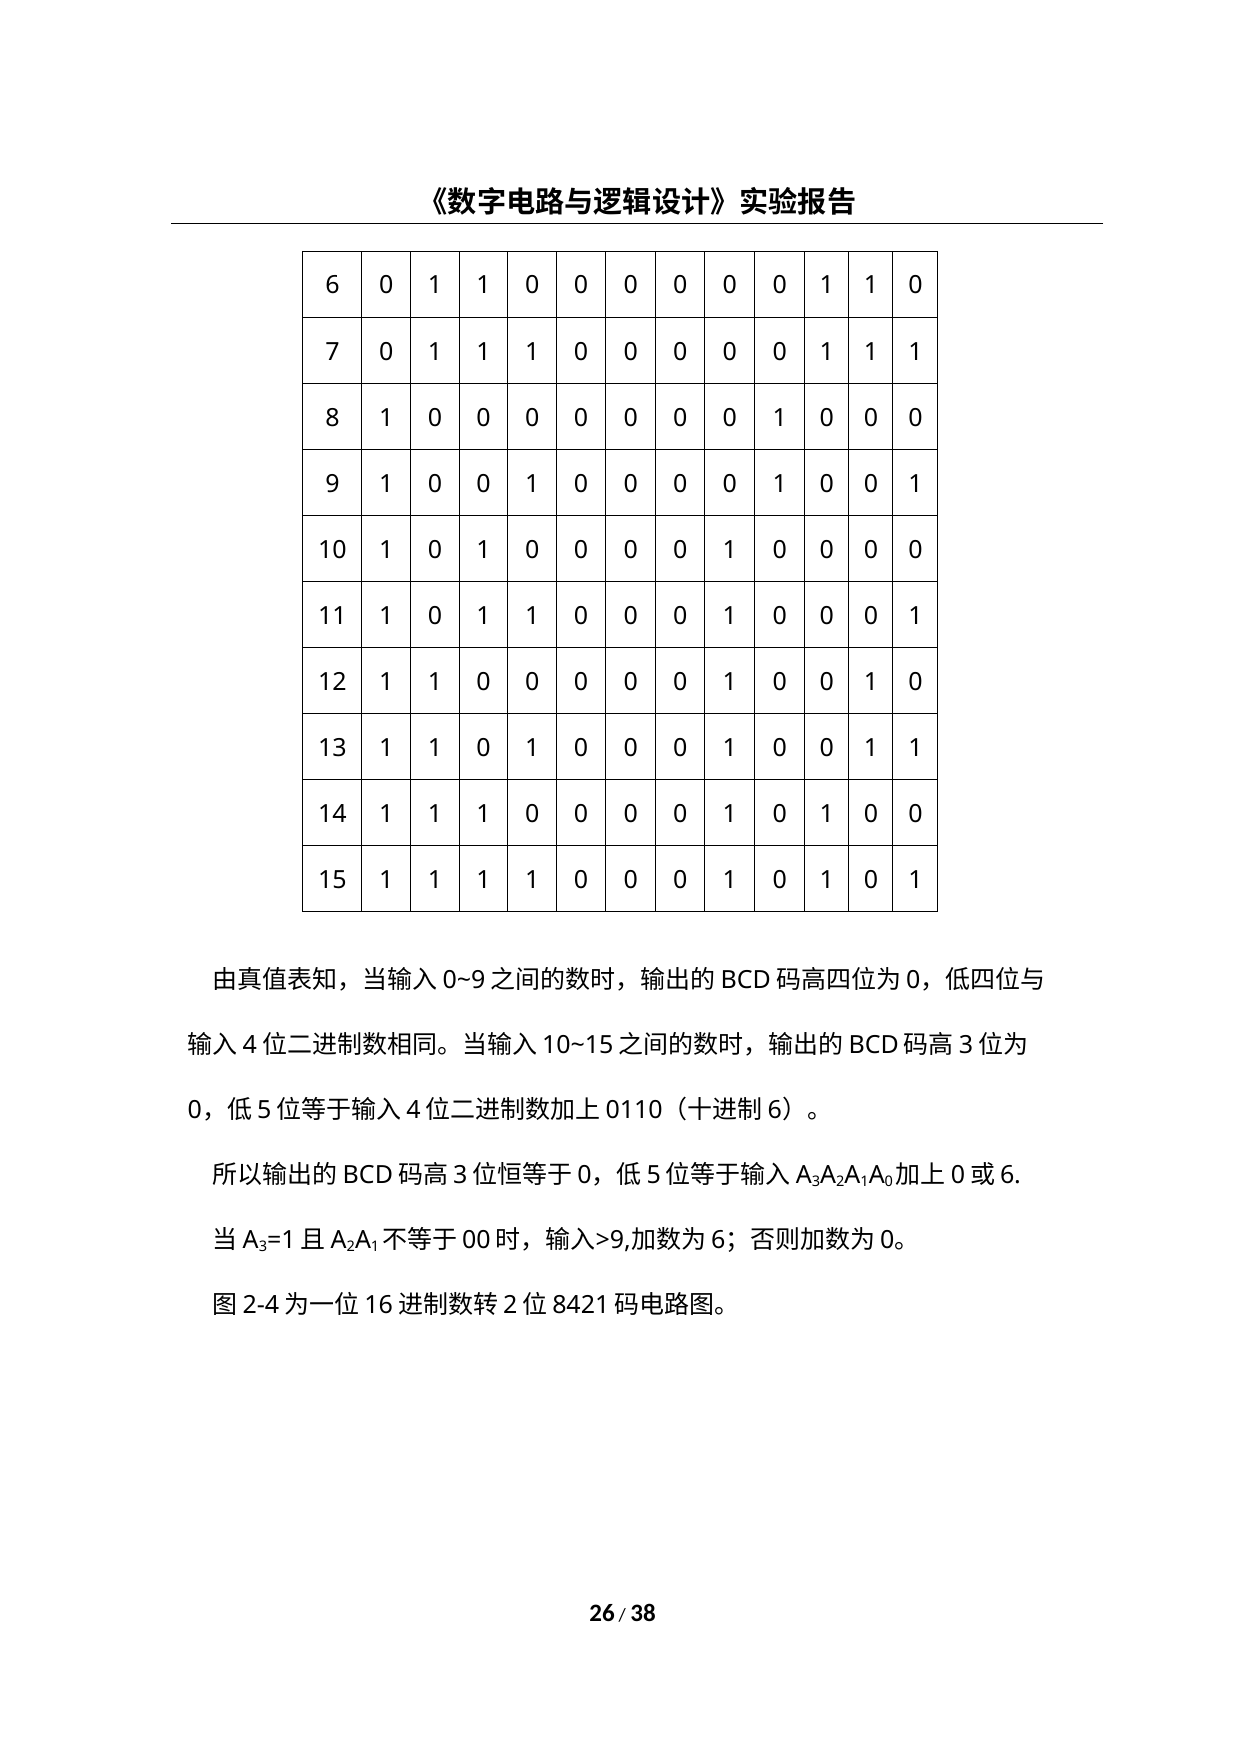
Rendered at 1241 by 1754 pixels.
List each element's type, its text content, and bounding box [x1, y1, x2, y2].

table_cell 1 [893, 450, 937, 515]
table_cell 1 [849, 318, 892, 383]
table_cell 0 [893, 780, 937, 845]
table_cell 0 [606, 648, 655, 713]
table_cell 1 [362, 648, 410, 713]
table_cell 0 [606, 252, 655, 317]
table_cell 0 [656, 252, 704, 317]
table_cell 1 [508, 450, 556, 515]
table_cell 1 [411, 648, 459, 713]
table_cell 1 [508, 318, 556, 383]
table_cell 1 [508, 714, 556, 779]
table_cell 1 [705, 582, 754, 647]
table_cell 0 [656, 780, 704, 845]
table_cell 1 [411, 252, 459, 317]
table_cell 0 [805, 516, 848, 581]
table_cell 0 [557, 648, 605, 713]
table_cell 0 [705, 450, 754, 515]
table_cell 1 [849, 714, 892, 779]
table_cell 1 [460, 582, 507, 647]
table_cell 0 [755, 318, 804, 383]
table_cell 1 [411, 846, 459, 911]
table_cell 0 [805, 648, 848, 713]
table_cell 1 [893, 318, 937, 383]
table_cell 0 [557, 450, 605, 515]
table_cell 0 [557, 582, 605, 647]
table_cell 0 [557, 318, 605, 383]
table_cell 0 [893, 252, 937, 317]
table_cell 0 [849, 384, 892, 449]
table_cell 0 [411, 516, 459, 581]
table_cell 1 [705, 846, 754, 911]
table_cell 0 [755, 714, 804, 779]
table_cell 0 [805, 384, 848, 449]
table_cell 14 [303, 780, 361, 845]
table_cell 0 [656, 516, 704, 581]
table_cell 0 [755, 780, 804, 845]
table_cell 11 [303, 582, 361, 647]
table_cell 0 [557, 846, 605, 911]
table_cell 7 [303, 318, 361, 383]
table_cell 13 [303, 714, 361, 779]
text 图2-4为一位16进制数转2位8421码电路图。 [187, 1270, 1053, 1335]
table_cell 1 [362, 450, 410, 515]
table_cell 1 [705, 714, 754, 779]
table_cell 1 [460, 516, 507, 581]
table_cell 1 [805, 846, 848, 911]
table_cell 0 [460, 648, 507, 713]
table_cell 0 [411, 450, 459, 515]
table_cell 0 [805, 582, 848, 647]
table_cell 1 [508, 846, 556, 911]
table_cell 0 [606, 846, 655, 911]
table_cell 1 [508, 582, 556, 647]
table_cell 0 [508, 252, 556, 317]
table_cell 0 [755, 582, 804, 647]
table_cell 0 [362, 318, 410, 383]
table_cell 1 [411, 318, 459, 383]
table_cell 0 [893, 648, 937, 713]
table_cell 0 [705, 318, 754, 383]
table_cell 1 [805, 318, 848, 383]
table_cell 0 [606, 516, 655, 581]
text 由真值表知，当输入0~9之间的数时，输出的BCD码高四位为0，低四位与输入4位二进制数相同。当输入10~15之间的数时，输出的BCD码高3位为0，低5位等于输入4位二进制数加上0110（十进制6）。 [187, 945, 1053, 1140]
table_cell 1 [362, 780, 410, 845]
table_cell 0 [893, 516, 937, 581]
table_cell 1 [460, 846, 507, 911]
table_cell 0 [849, 450, 892, 515]
table_cell 0 [606, 582, 655, 647]
table_cell 10 [303, 516, 361, 581]
table_cell 0 [656, 582, 704, 647]
table_cell 0 [849, 516, 892, 581]
table_cell 0 [656, 846, 704, 911]
text 当A3=1且A2A1不等于00时，输入>9,加数为6；否则加数为0。 [187, 1205, 1053, 1270]
table_cell 0 [755, 846, 804, 911]
table_cell 0 [606, 714, 655, 779]
table_cell 0 [460, 450, 507, 515]
table_cell 0 [508, 384, 556, 449]
table_cell 0 [606, 318, 655, 383]
table_cell 0 [606, 384, 655, 449]
table_cell 0 [411, 384, 459, 449]
table_cell 0 [557, 252, 605, 317]
table_cell 1 [705, 648, 754, 713]
table_cell 0 [755, 516, 804, 581]
table_cell 0 [849, 780, 892, 845]
table_cell 12 [303, 648, 361, 713]
table_cell 1 [705, 516, 754, 581]
table_cell 1 [362, 846, 410, 911]
table_cell 0 [656, 648, 704, 713]
table_cell 0 [656, 714, 704, 779]
table_cell 8 [303, 384, 361, 449]
table_cell 0 [460, 714, 507, 779]
table_cell 0 [705, 252, 754, 317]
table_cell 0 [460, 384, 507, 449]
text 所以输出的BCD码高3位恒等于0，低5位等于输入A3A2A1A0加上0或6. [187, 1140, 1053, 1205]
table_cell 1 [460, 252, 507, 317]
table_cell 1 [362, 582, 410, 647]
table_cell 0 [557, 780, 605, 845]
table_cell 0 [508, 648, 556, 713]
table_cell 1 [893, 582, 937, 647]
table_cell 0 [893, 384, 937, 449]
table_cell 9 [303, 450, 361, 515]
table_cell 0 [557, 714, 605, 779]
table_cell 0 [656, 318, 704, 383]
table_cell 1 [411, 714, 459, 779]
table_cell 1 [755, 450, 804, 515]
table_cell 1 [849, 648, 892, 713]
table_cell 0 [411, 582, 459, 647]
table_cell 0 [755, 252, 804, 317]
table_cell 1 [411, 780, 459, 845]
table_cell 0 [606, 450, 655, 515]
table_cell 1 [893, 714, 937, 779]
table_cell 0 [508, 516, 556, 581]
table_cell 1 [460, 318, 507, 383]
table_cell 1 [755, 384, 804, 449]
table_cell 0 [849, 582, 892, 647]
table_cell 0 [362, 252, 410, 317]
table_cell 1 [362, 714, 410, 779]
table_cell 0 [805, 714, 848, 779]
table_cell 0 [755, 648, 804, 713]
table_cell 6 [303, 252, 361, 317]
table_cell 0 [557, 384, 605, 449]
table_cell 0 [656, 384, 704, 449]
table_cell 0 [606, 780, 655, 845]
table_cell 1 [805, 780, 848, 845]
table_cell 0 [705, 384, 754, 449]
table_cell 1 [805, 252, 848, 317]
table_cell 1 [362, 516, 410, 581]
table_cell 0 [508, 780, 556, 845]
table_cell 0 [849, 846, 892, 911]
table_cell 1 [705, 780, 754, 845]
table_cell 0 [656, 450, 704, 515]
table_cell 15 [303, 846, 361, 911]
table_cell 1 [849, 252, 892, 317]
table_cell 1 [460, 780, 507, 845]
table_cell 0 [557, 516, 605, 581]
table_cell 0 [805, 450, 848, 515]
table_cell 1 [362, 384, 410, 449]
table_cell 1 [893, 846, 937, 911]
